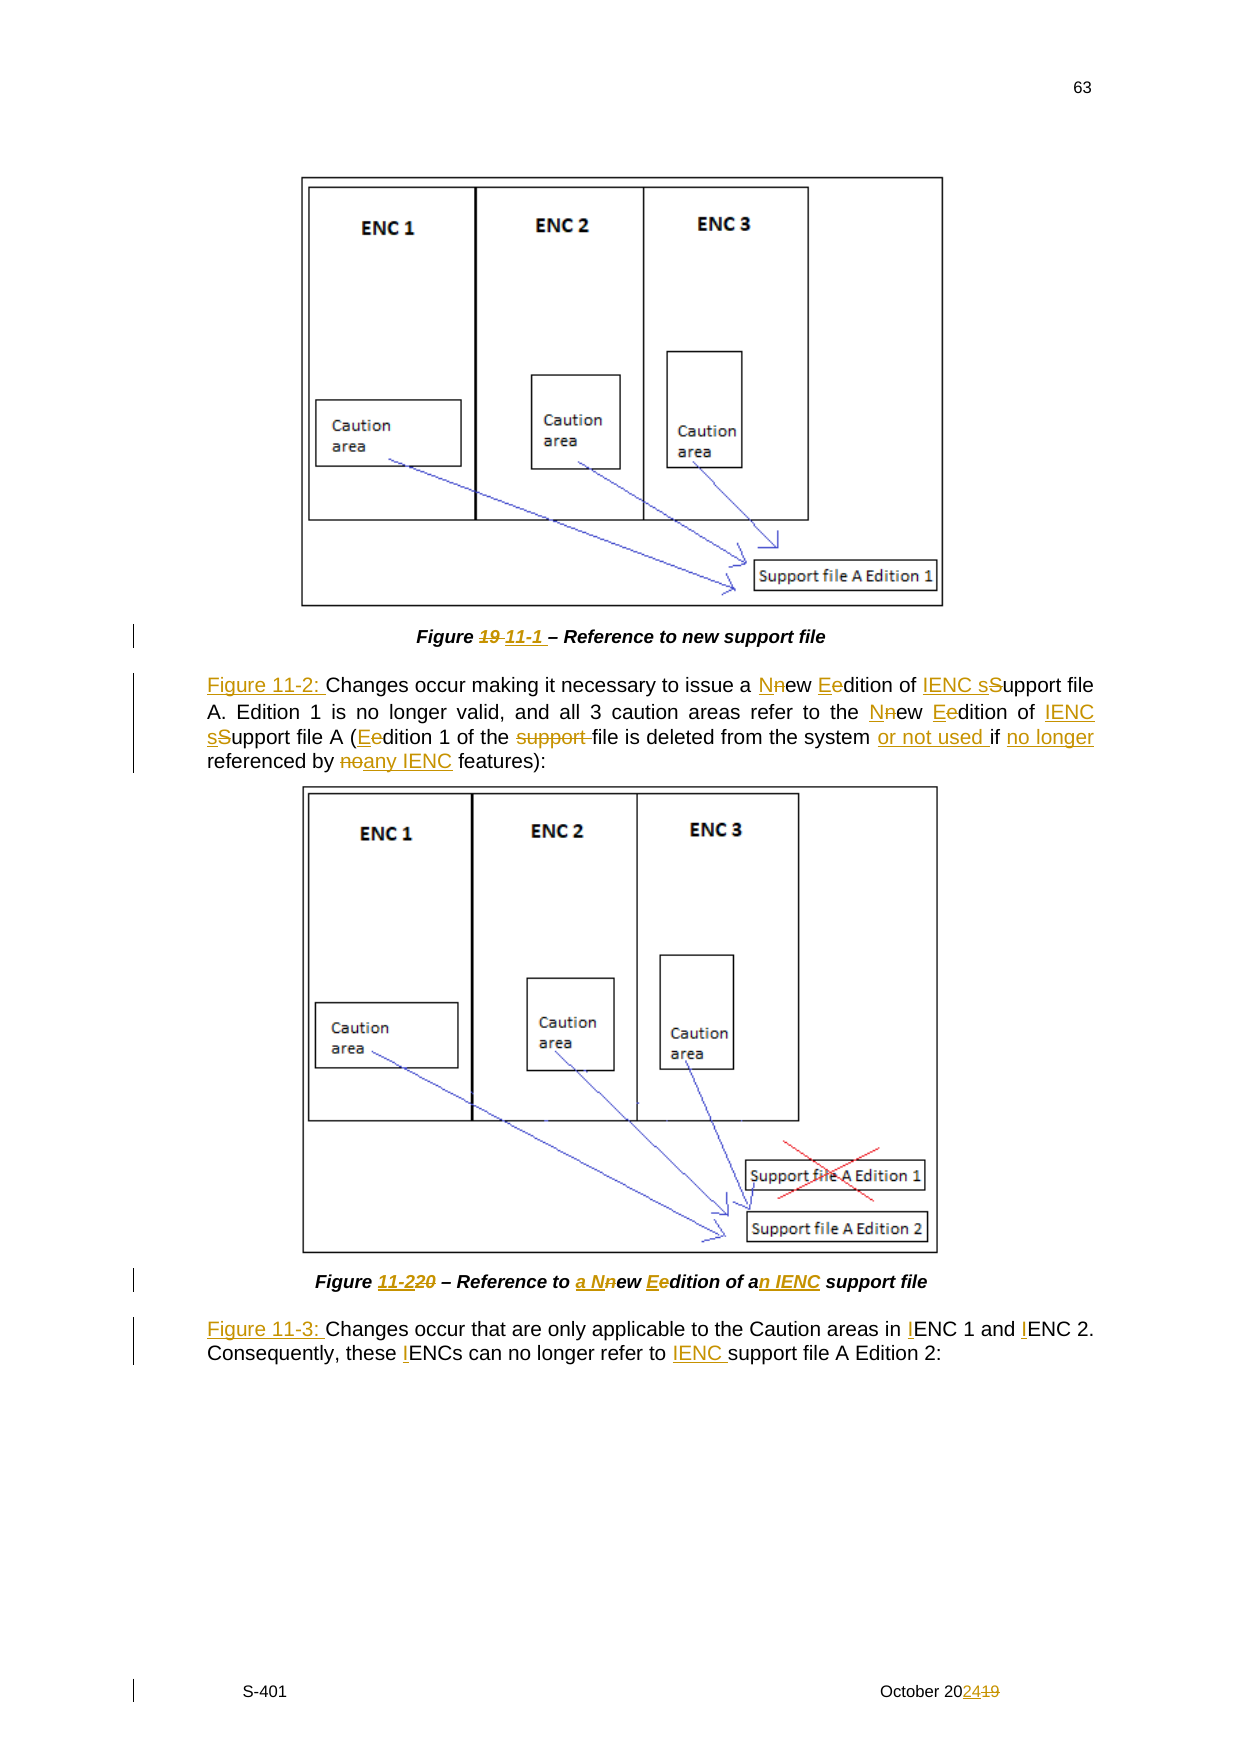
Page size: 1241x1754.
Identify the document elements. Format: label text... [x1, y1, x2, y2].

text Figure – Reference to new support file [148, 624, 1094, 648]
picture [296, 173, 946, 612]
text Changes occur making it necessary to issue a ew dition of upport file A. Edition 1 is no longer valid, and all 3 caution areas refer to the ew dition of upport file A (dition 1 of the file is deleted from the system if referenced by features): [207, 673, 1094, 773]
text Figure – Reference to ew dition of a support file [148, 1268, 1094, 1292]
text Changes occur that are only applicable to the Caution areas in ENC 1 and ENC 2. Consequently, these ENCs can no longer refer to support file A Edition 2: [207, 1317, 1094, 1365]
picture [300, 785, 942, 1256]
